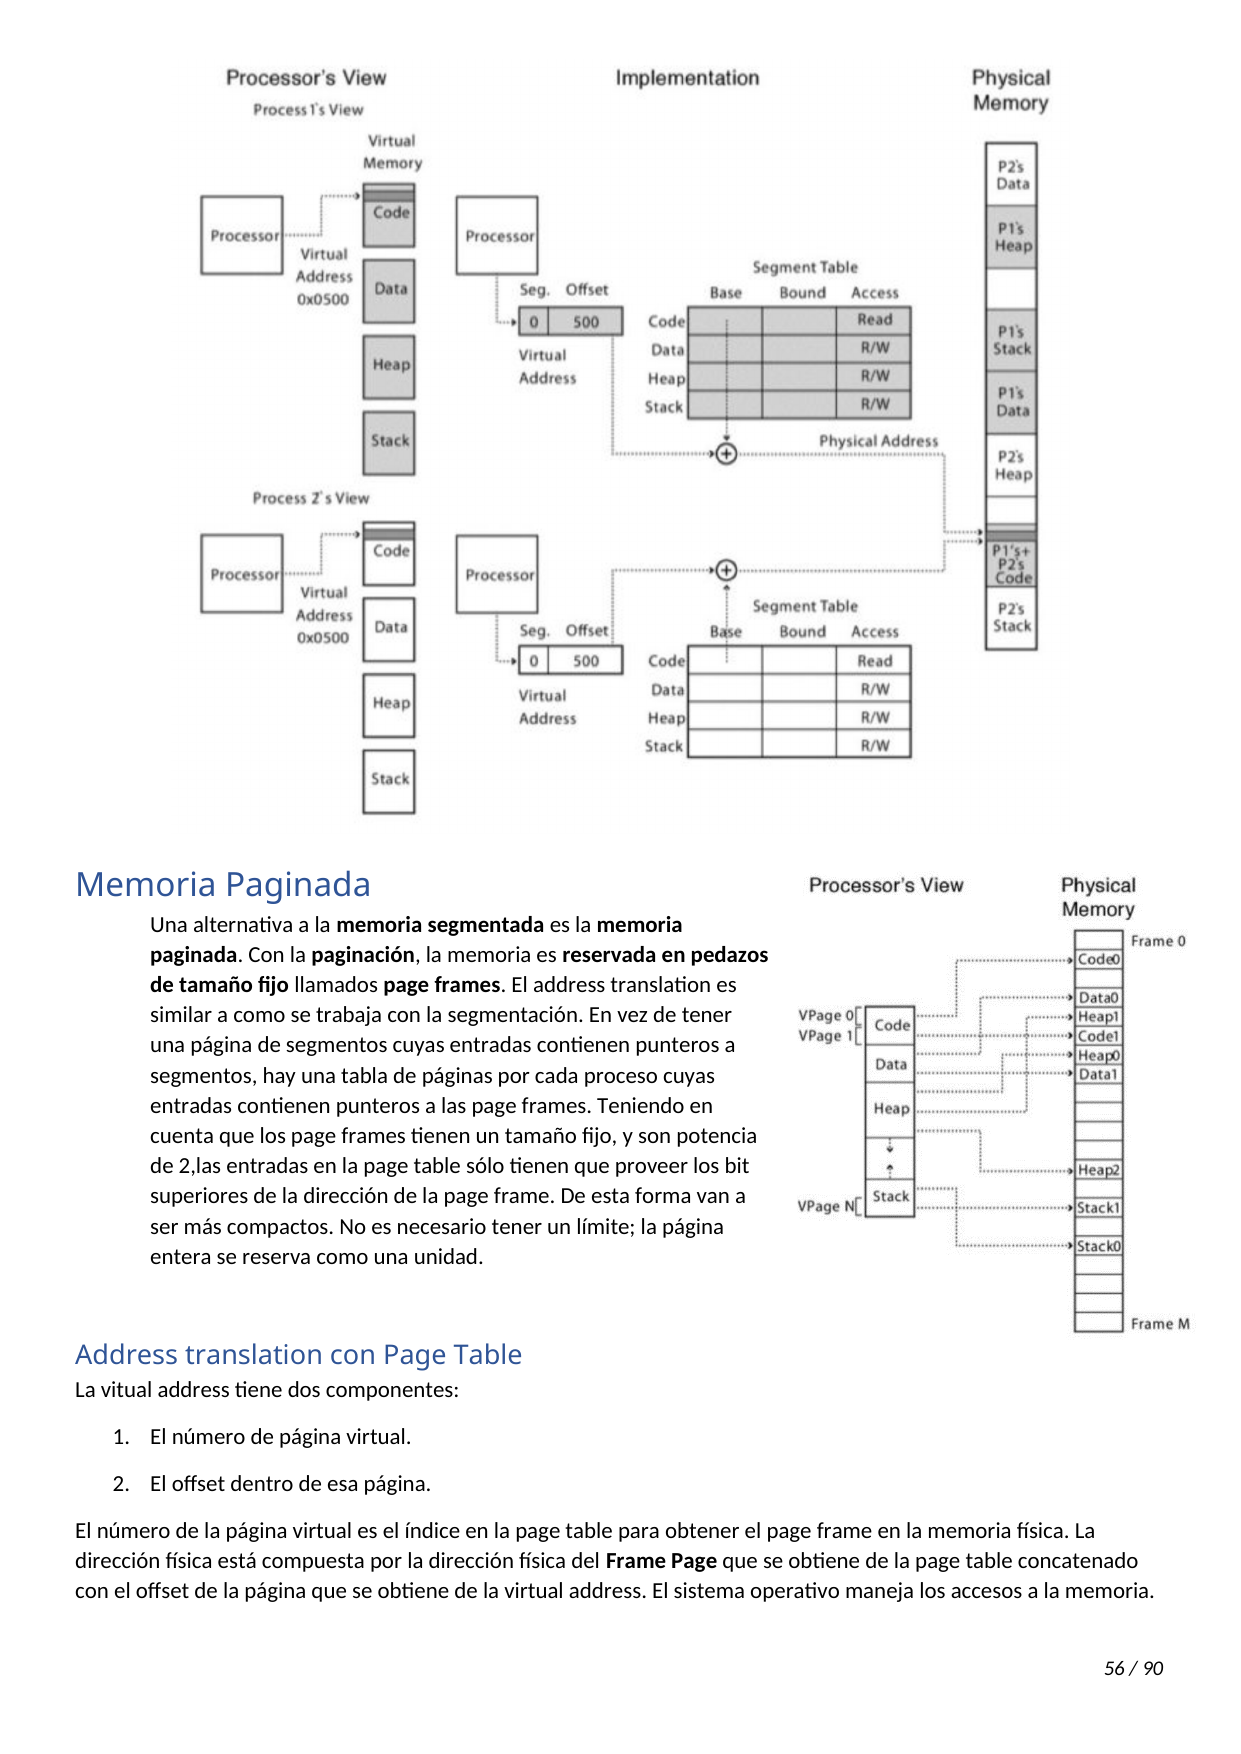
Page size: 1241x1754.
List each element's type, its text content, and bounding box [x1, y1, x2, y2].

text La vitual address tiene dos componentes: [75, 1376, 1165, 1403]
list El offset dentro de esa página. [112, 1469, 1165, 1497]
list El número de página virtual. [112, 1422, 1165, 1450]
picture [795, 868, 1199, 1338]
picture [170, 59, 1070, 834]
subtitle Address translation con Page Table [75, 1336, 1165, 1373]
text El número de la página virtual es el índice en la page table para obtener el page frame en la memoria física. La dirección física está compuesta por la dirección física del Frame Page que se obtiene de la page table concatenado con el offset de la página que se obtiene de la virtual address. El sistema operativo maneja los accesos a la memoria. [75, 1516, 1165, 1604]
text Una alternativa a la memoria segmentada es la memoria paginada. Con la paginación, la memoria es reservada en pedazos de tamaño fijo llamados page frames. El address translation es similar a como se trabaja con la segmentación. En vez de tener una página de segmentos cuyas entradas contienen punteros a segmentos, hay una tabla de páginas por cada proceso cuyas entradas contienen punteros a las page frames. Teniendo en cuenta que los page frames tienen un tamaño fijo, y son potencia de 2,las entradas en la page table sólo tienen que proveer los bit superiores de la dirección de la page frame. De esta forma van a ser más compactos. No es necesario tener un límite; la página entera se reserva como una unidad. [150, 910, 769, 1270]
subtitle Memoria Paginada [75, 861, 1165, 906]
